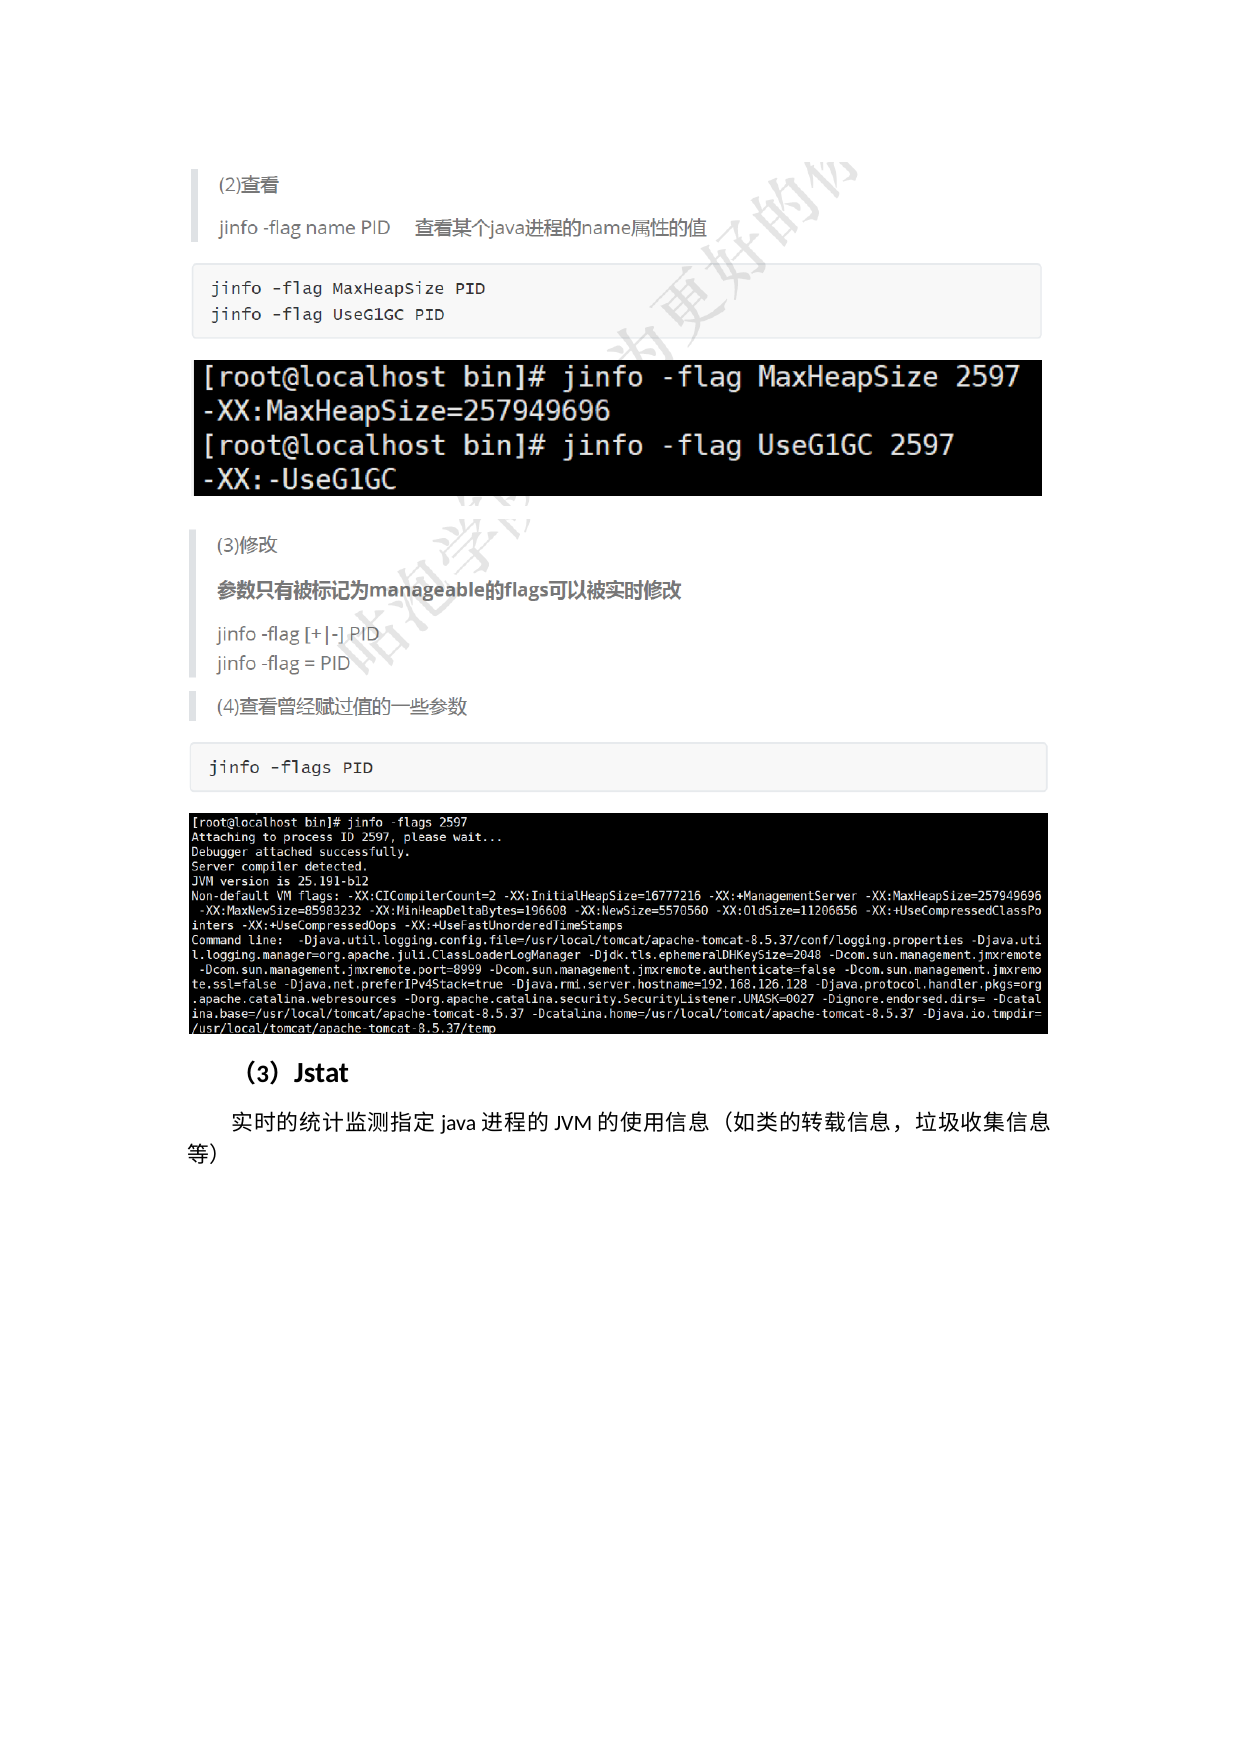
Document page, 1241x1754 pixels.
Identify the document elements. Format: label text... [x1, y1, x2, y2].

picture [187, 162, 1053, 506]
text 实时的统计监测指定java进程的JVM的使用信息（如类的转载信息，垃圾收集信息等） [187, 1104, 1053, 1169]
picture [187, 519, 1052, 1039]
list Jstat [187, 1039, 1053, 1104]
